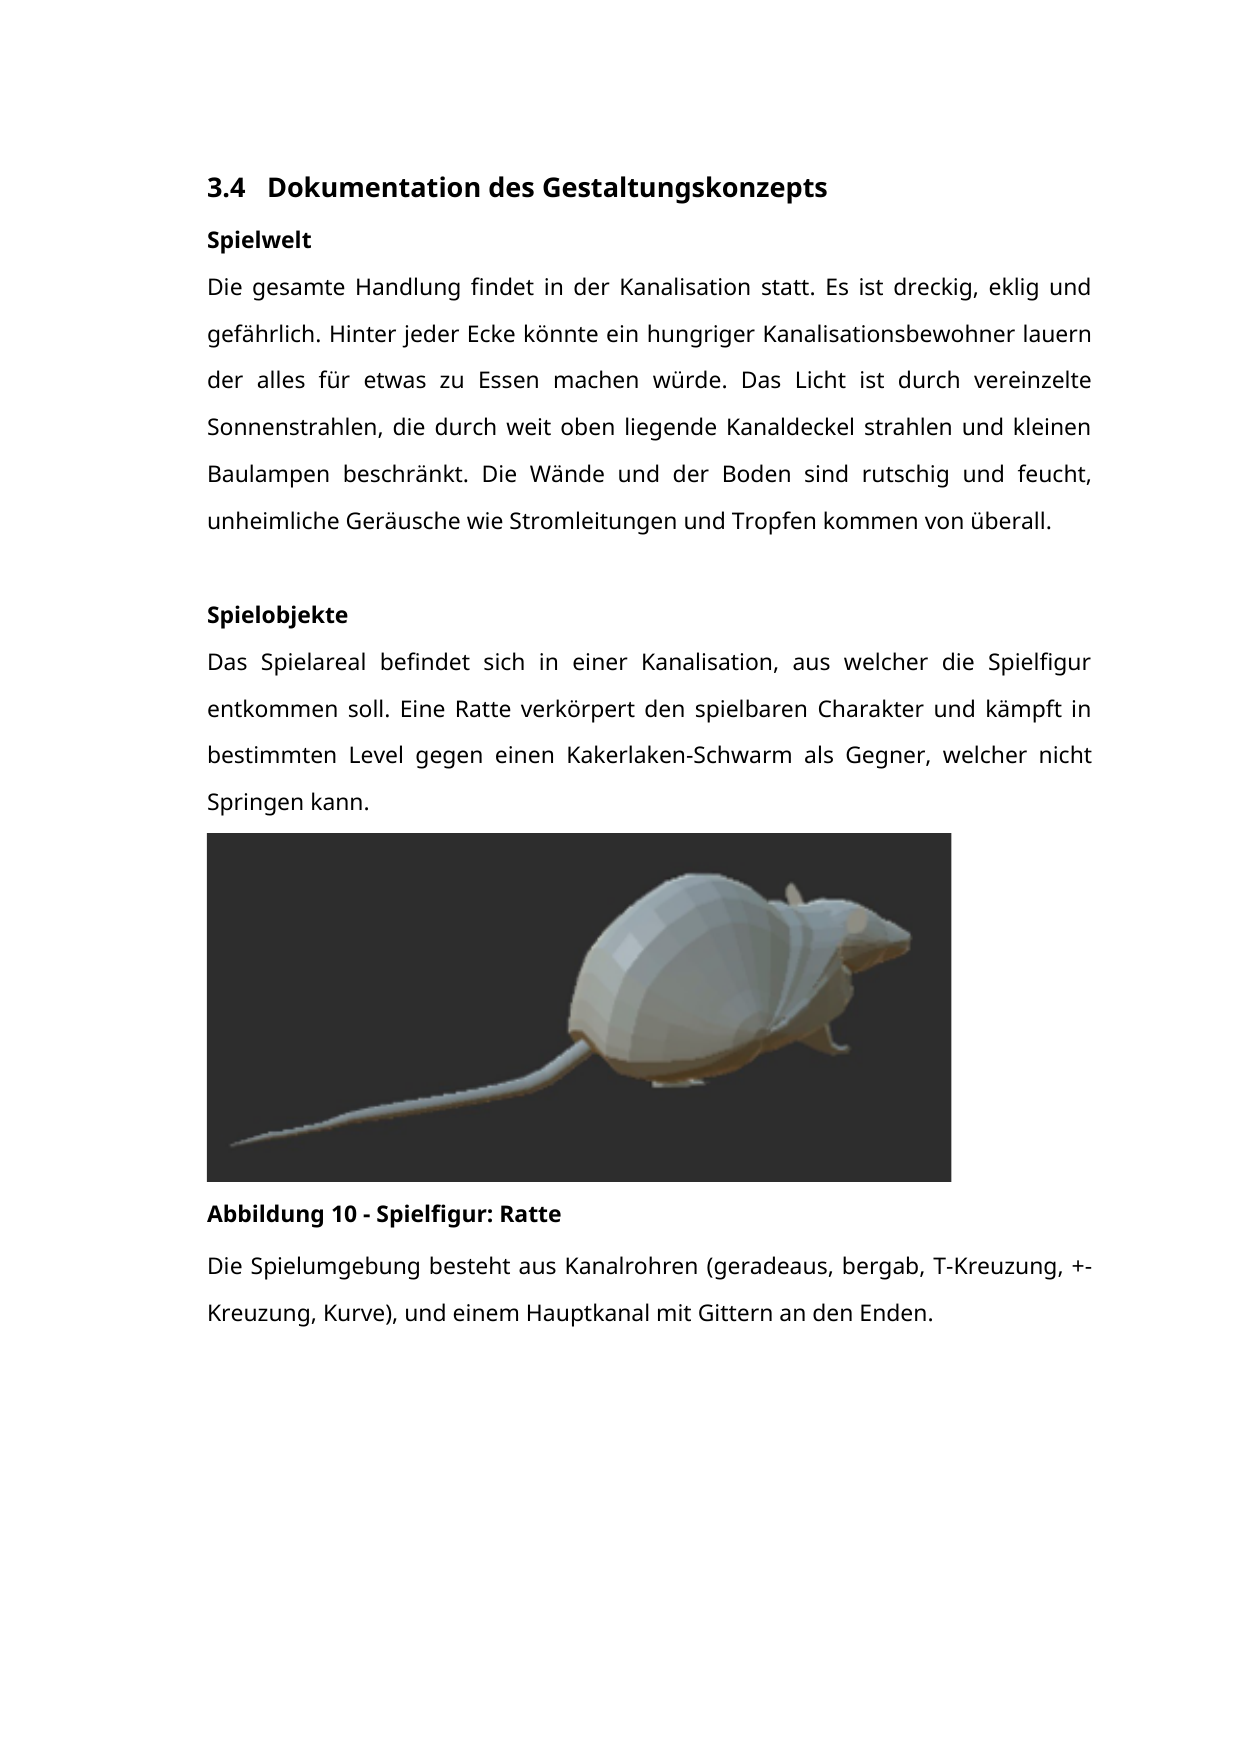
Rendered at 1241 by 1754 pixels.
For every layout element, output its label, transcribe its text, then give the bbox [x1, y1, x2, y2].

text Abbildung - Spielfigur: Ratte [207, 1198, 1092, 1229]
text Die gesamte Handlung findet in der Kanalisation statt. Es ist dreckig, eklig und gefährlich. Hinter jeder Ecke könnte ein hungriger Kanalisationsbewohner lauern der alles für etwas zu Essen machen würde. Das Licht ist durch vereinzelte Sonnenstrahlen, die durch weit oben liegende Kanaldeckel strahlen und kleinen Baulampen beschränkt. Die Wände und der Boden sind rutschig und feucht, unheimliche Geräusche wie Stromleitungen und Tropfen kommen von überall. [207, 271, 1092, 536]
text Das Spielareal befindet sich in einer Kanalisation, aus welcher die Spielfigur entkommen soll. Eine Ratte verkörpert den spielbaren Charakter und kämpft in bestimmten Level gegen einen Kakerlaken-Schwarm als Gegner, welcher nicht Springen kann. [207, 646, 1092, 818]
subtitle Dokumentation des Gestaltungskonzepts [207, 168, 1092, 205]
text Spielwelt [207, 224, 1092, 255]
text Spielobjekte [207, 599, 1092, 630]
text Die Spielumgebung besteht aus Kanalrohren (geradeaus, bergab, T-Kreuzung, +-Kreuzung, Kurve), und einem Hauptkanal mit Gittern an den Enden. [207, 1250, 1092, 1328]
picture [206, 833, 952, 1182]
